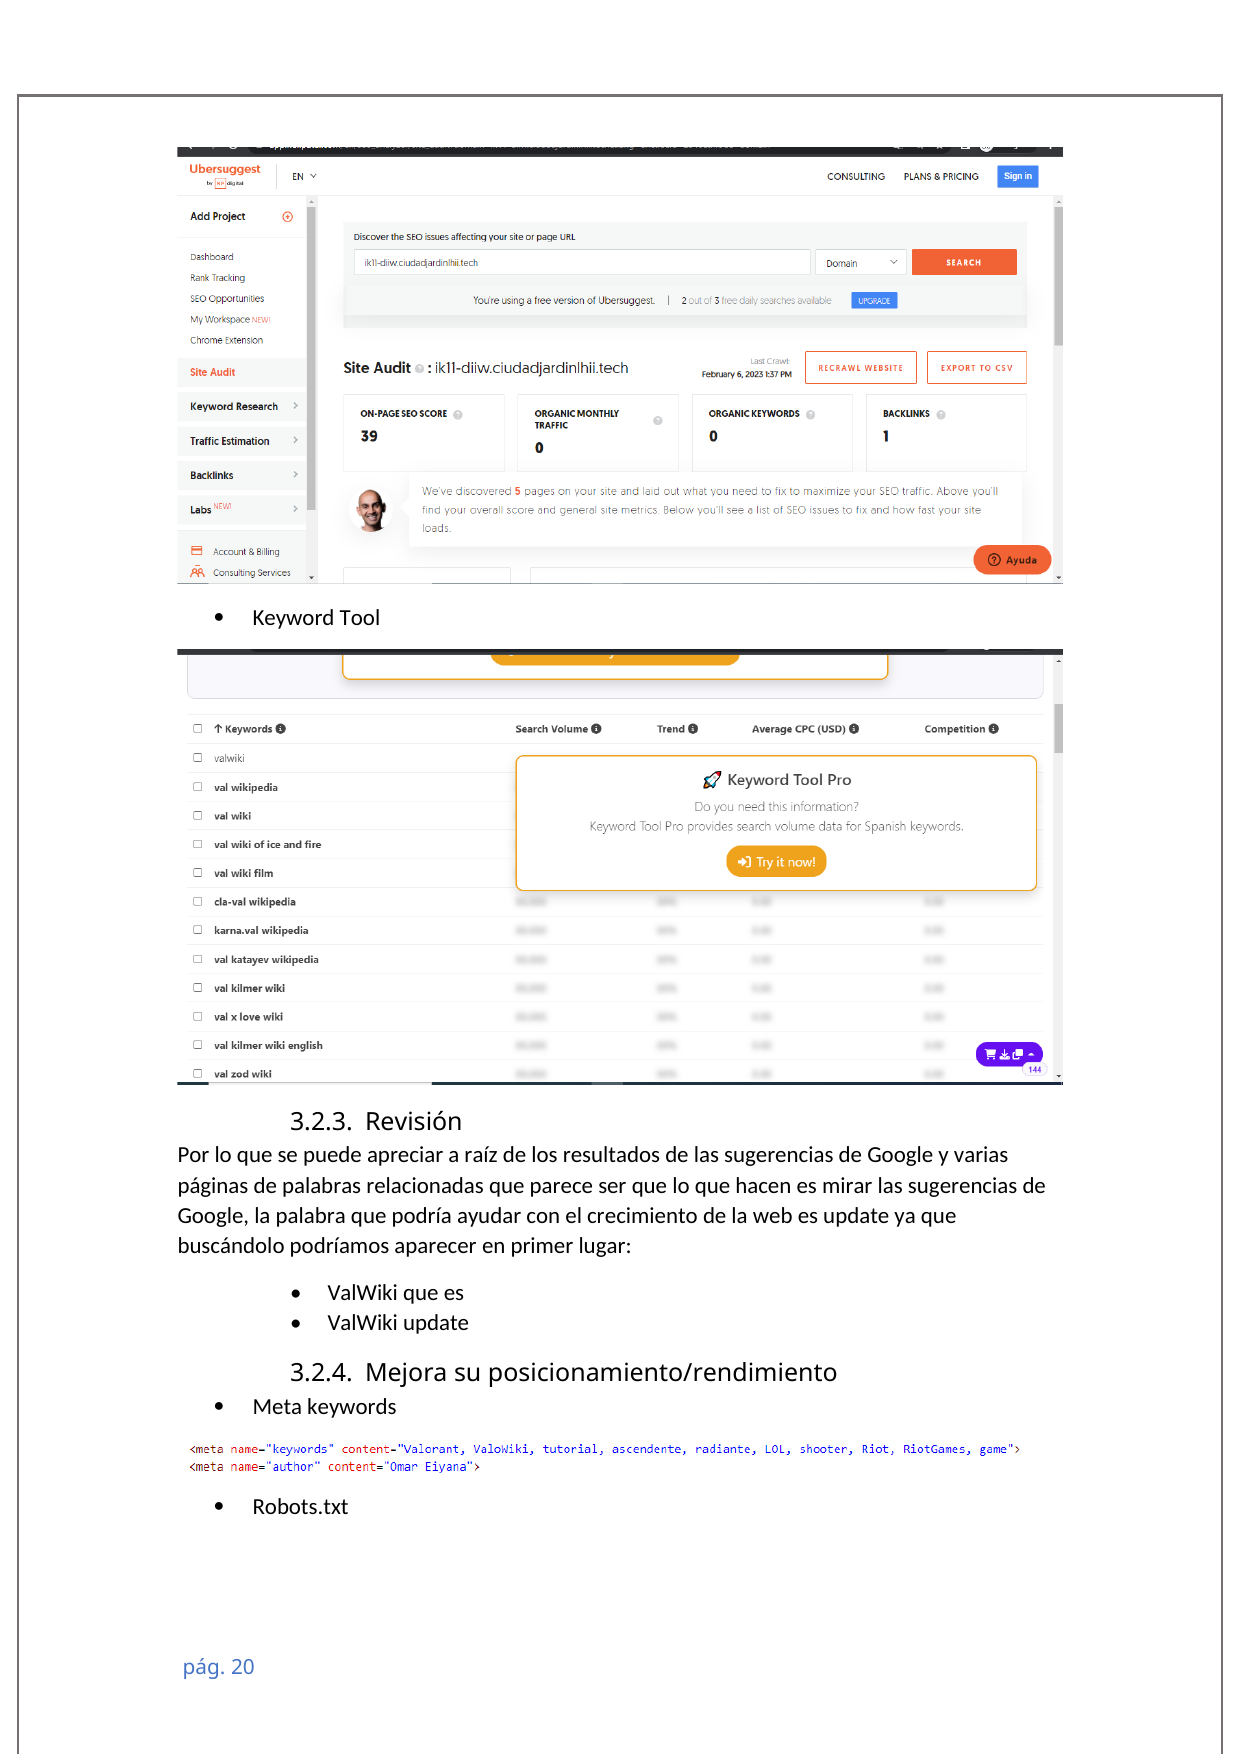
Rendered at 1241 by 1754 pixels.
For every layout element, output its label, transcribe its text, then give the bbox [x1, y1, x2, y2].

list Robots.txt [215, 1492, 1063, 1520]
list ValWiki update [290, 1308, 1063, 1336]
subtitle Revisión [290, 1104, 1063, 1138]
picture [177, 147, 1063, 584]
list Keyword Tool [215, 603, 1063, 631]
picture [177, 1438, 1063, 1473]
subtitle Mejora su posicionamiento/rendimiento [290, 1355, 1063, 1389]
picture [177, 649, 1063, 1085]
list Meta keywords [215, 1392, 1063, 1420]
text Por lo que se puede apreciar a raíz de los resultados de las sugerencias de Google y varias páginas de palabras relacionadas que parece ser que lo que hacen es mirar las sugerencias de Google, la palabra que podría ayudar con el crecimiento de la web es update ya que buscándolo podríamos aparecer en primer lugar: [177, 1141, 1063, 1259]
list ValWiki que es [290, 1278, 1063, 1306]
